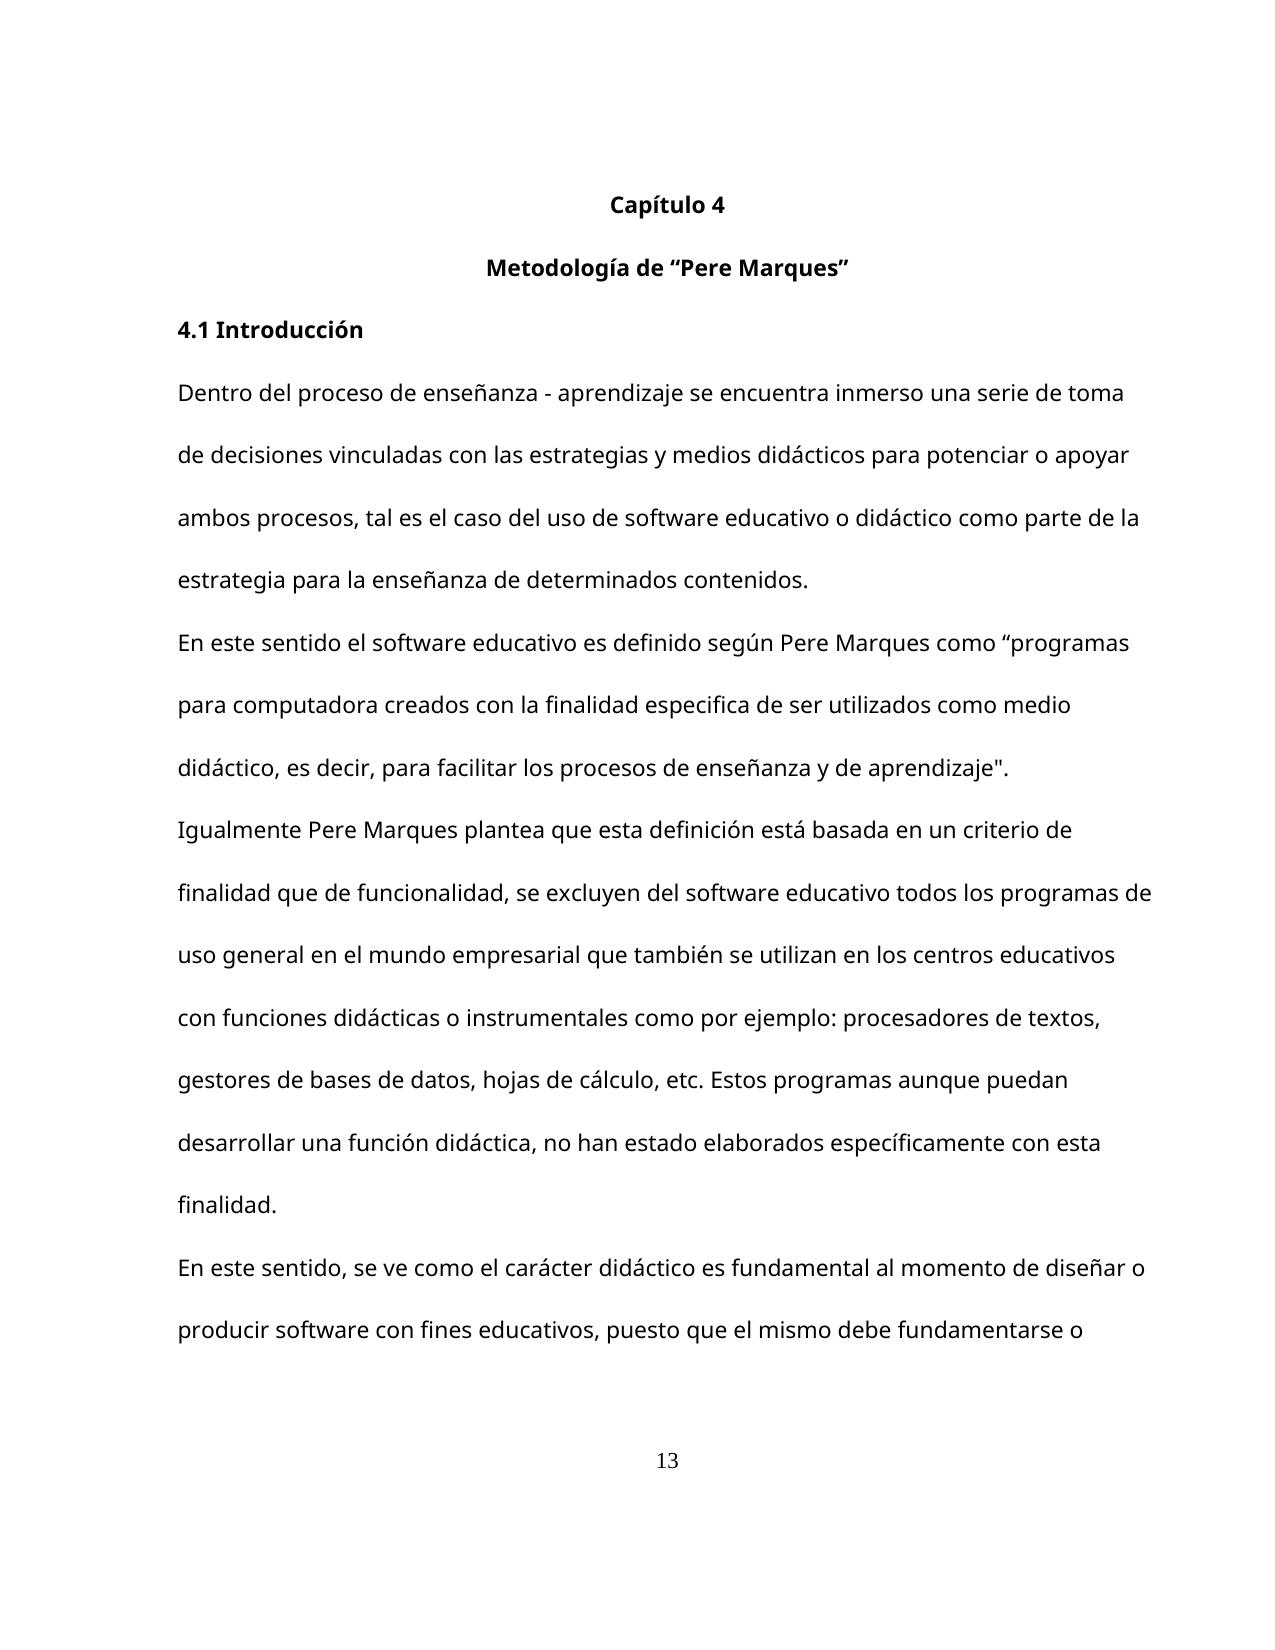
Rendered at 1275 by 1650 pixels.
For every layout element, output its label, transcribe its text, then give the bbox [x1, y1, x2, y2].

text Dentro del proceso de enseñanza - aprendizaje se encuentra inmerso una serie de toma de decisiones vinculadas con las estrategias y medios didácticos para potenciar o apoyar ambos procesos, tal es el caso del uso de software educativo o didáctico como parte de la estrategia para la enseñanza de determinados contenidos. [177, 377, 1157, 596]
subtitle 4.1 Introducción [177, 314, 1157, 346]
text En este sentido el software educativo es definido según Pere Marques como “programas para computadora creados con la finalidad especifica de ser utilizados como medio didáctico, es decir, para facilitar los procesos de enseñanza y de aprendizaje". [177, 627, 1157, 783]
text Igualmente Pere Marques plantea que esta definición está basada en un criterio de finalidad que de funcionalidad, se excluyen del software educativo todos los programas de uso general en el mundo empresarial que también se utilizan en los centros educativos con funciones didácticas o instrumentales como por ejemplo: procesadores de textos, gestores de bases de datos, hojas de cálculo, etc. Estos programas aunque puedan desarrollar una función didáctica, no han estado elaborados específicamente con esta finalidad. [177, 814, 1157, 1221]
subtitle Capítulo 4 [177, 189, 1157, 221]
subtitle Metodología de “Pere Marques” [177, 252, 1157, 283]
